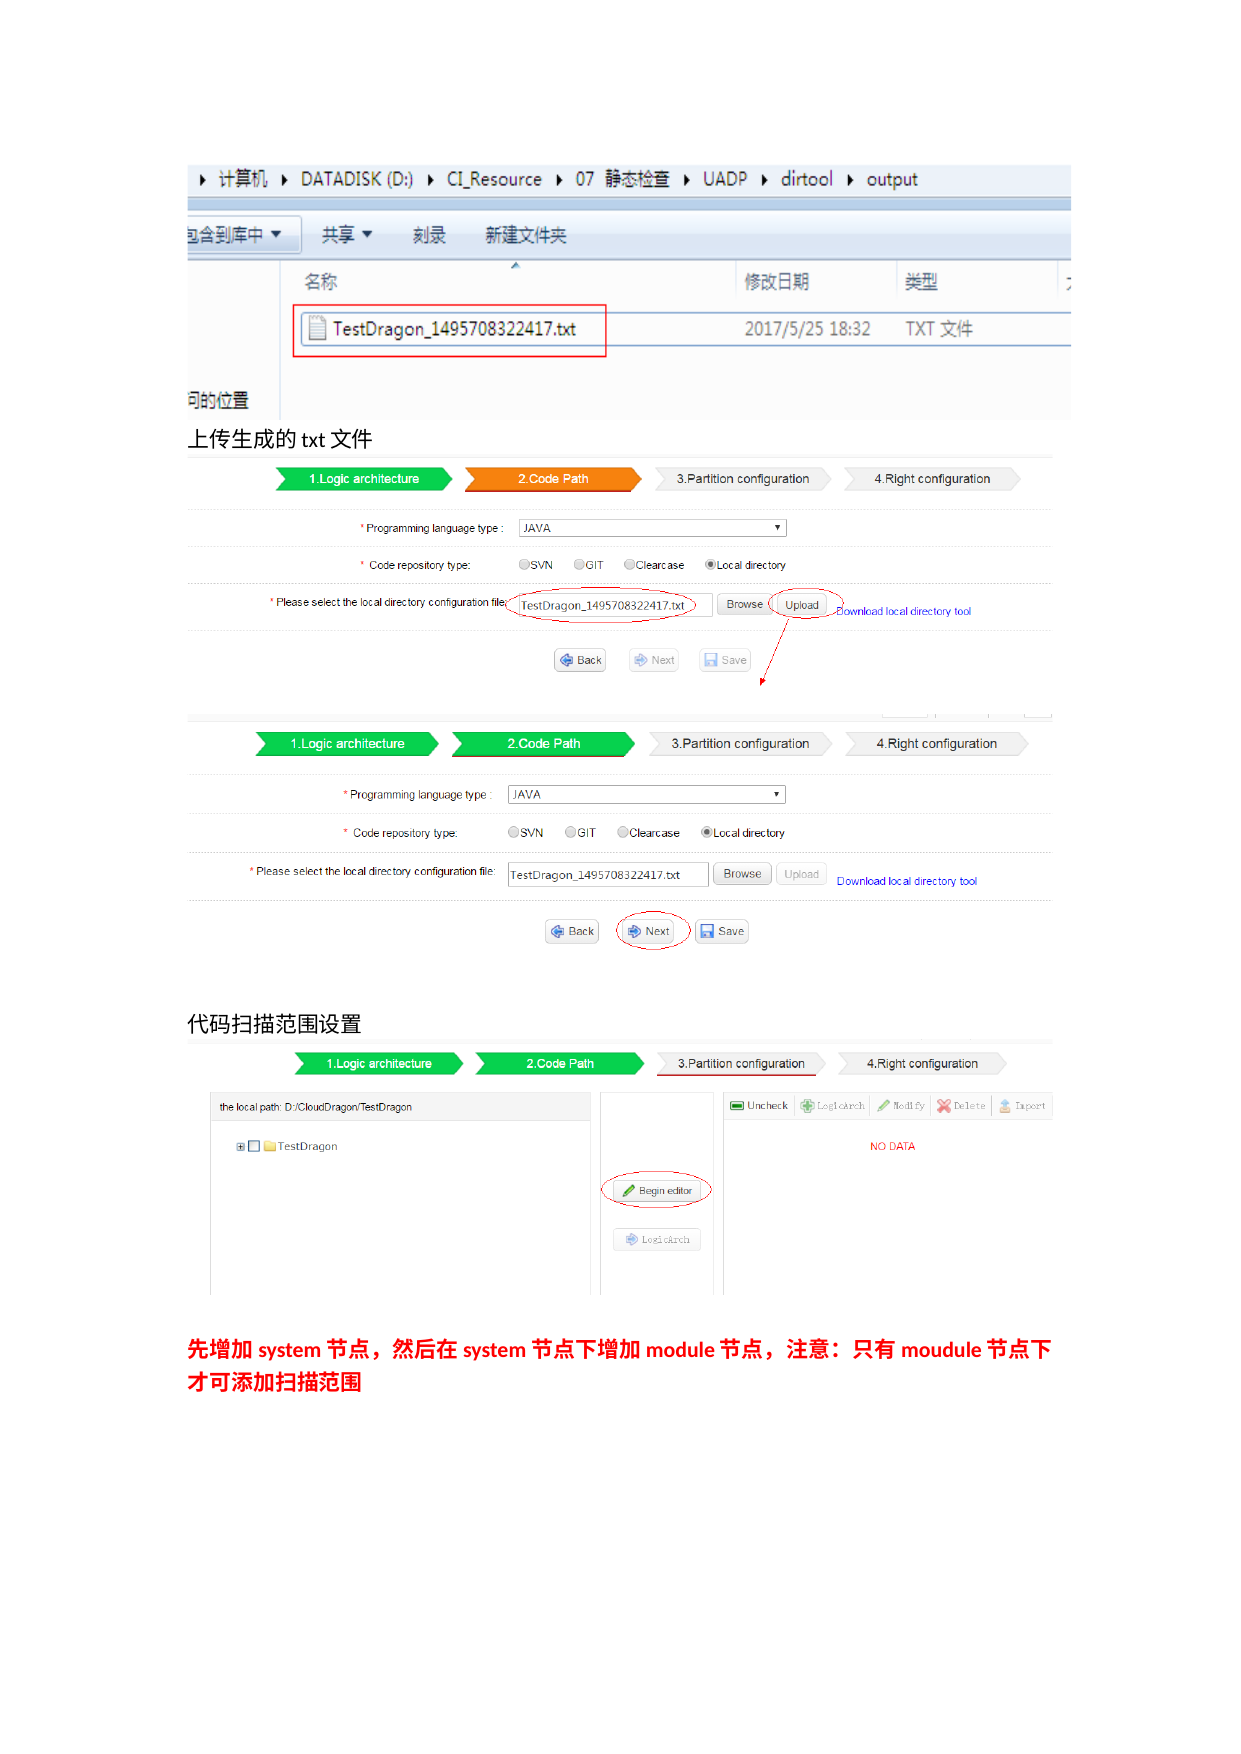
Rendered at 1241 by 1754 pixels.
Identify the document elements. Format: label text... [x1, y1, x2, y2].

picture [187, 164, 1072, 420]
text 代码扫描范围设置 [187, 1007, 1053, 1039]
text 上传生成的txt文件 [187, 422, 1053, 454]
picture [187, 714, 1053, 974]
text 先增加system节点，然后在system节点下增加module节点，注意：只有moudule节点下才可添加扫描范围 [187, 1332, 1053, 1397]
picture [187, 454, 1053, 709]
picture [187, 1039, 1053, 1295]
